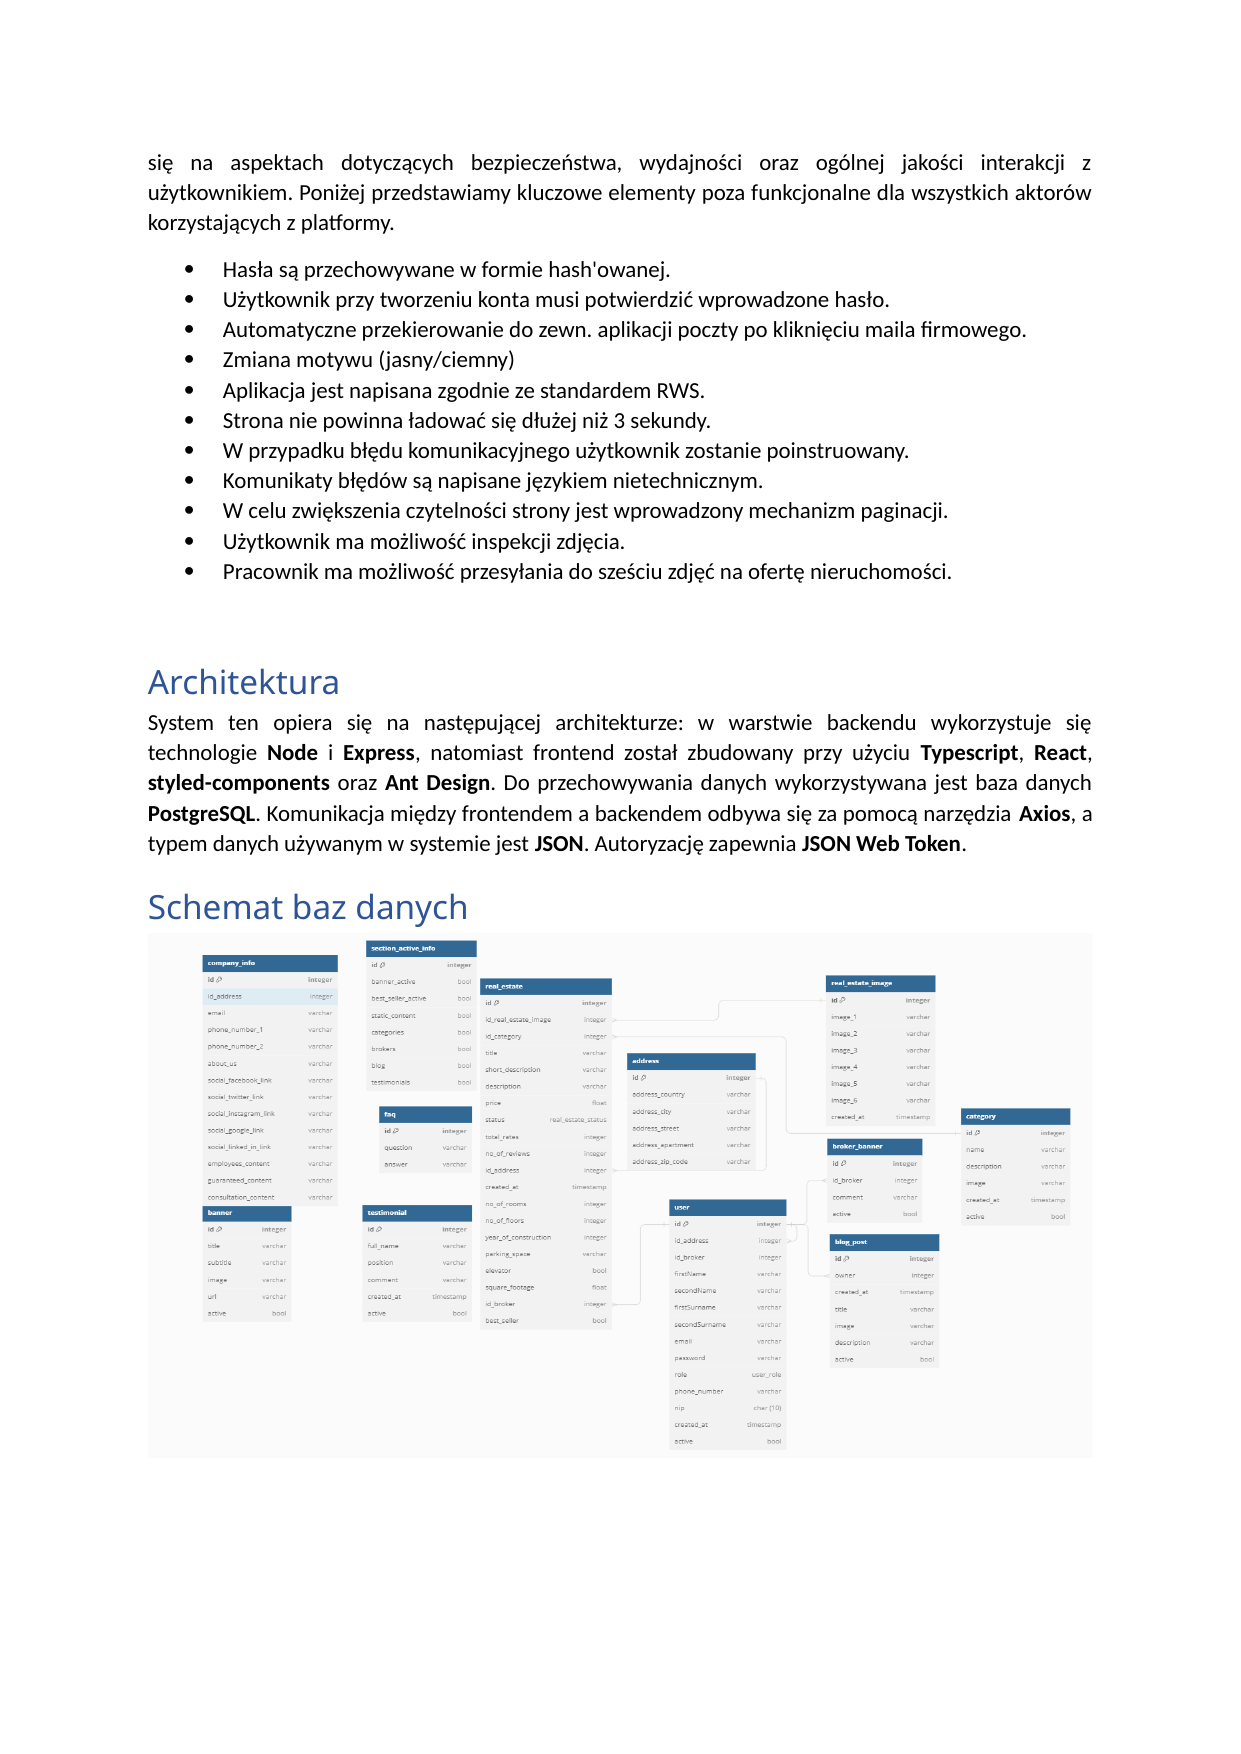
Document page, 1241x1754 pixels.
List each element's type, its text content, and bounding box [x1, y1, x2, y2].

list Zmiana motywu (jasny/ciemny) [185, 346, 1093, 373]
list Komunikaty błędów są napisane językiem nietechnicznym. [185, 466, 1093, 494]
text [148, 148, 1093, 236]
list Pracownik ma możliwość przesyłania do sześciu zdjęć na ofertę nieruchomości. [185, 557, 1093, 585]
list Użytkownik ma możliwość inspekcji zdjęcia. [185, 527, 1093, 555]
subtitle Schemat baz danych [148, 884, 1093, 929]
list Automatyczne przekierowanie do zewn. aplikacji poczty po kliknięciu maila firmowego. [185, 315, 1093, 343]
list W przypadku błędu komunikacyjnego użytkownik zostanie poinstruowany. [185, 436, 1093, 464]
list Hasła są przechowywane w formie hash'owanej. [185, 255, 1093, 283]
list Aplikacja jest napisana zgodnie ze standardem RWS. [185, 376, 1093, 404]
list Strona nie powinna ładować się dłużej niż 3 sekundy. [185, 406, 1093, 434]
list Użytkownik przy tworzeniu konta musi potwierdzić wprowadzone hasło. [185, 285, 1093, 313]
list W celu zwiększenia czytelności strony jest wprowadzony mechanizm paginacji. [185, 497, 1093, 524]
subtitle Architektura [148, 659, 1093, 704]
text System ten opiera się na następującej architekturze: w warstwie backendu wykorzystuje się technologie Node i Express, natomiast frontend został zbudowany przy użyciu Typescript, React, styled-components oraz Ant Design. Do przechowywania danych wykorzystywana jest baza danych PostgreSQL. Komunikacja między frontendem a backendem odbywa się za pomocą narzędzia Axios, a typem danych używanym w systemie jest JSON. Autoryzację zapewnia JSON Web Token. [148, 708, 1093, 857]
picture [147, 933, 1093, 1458]
